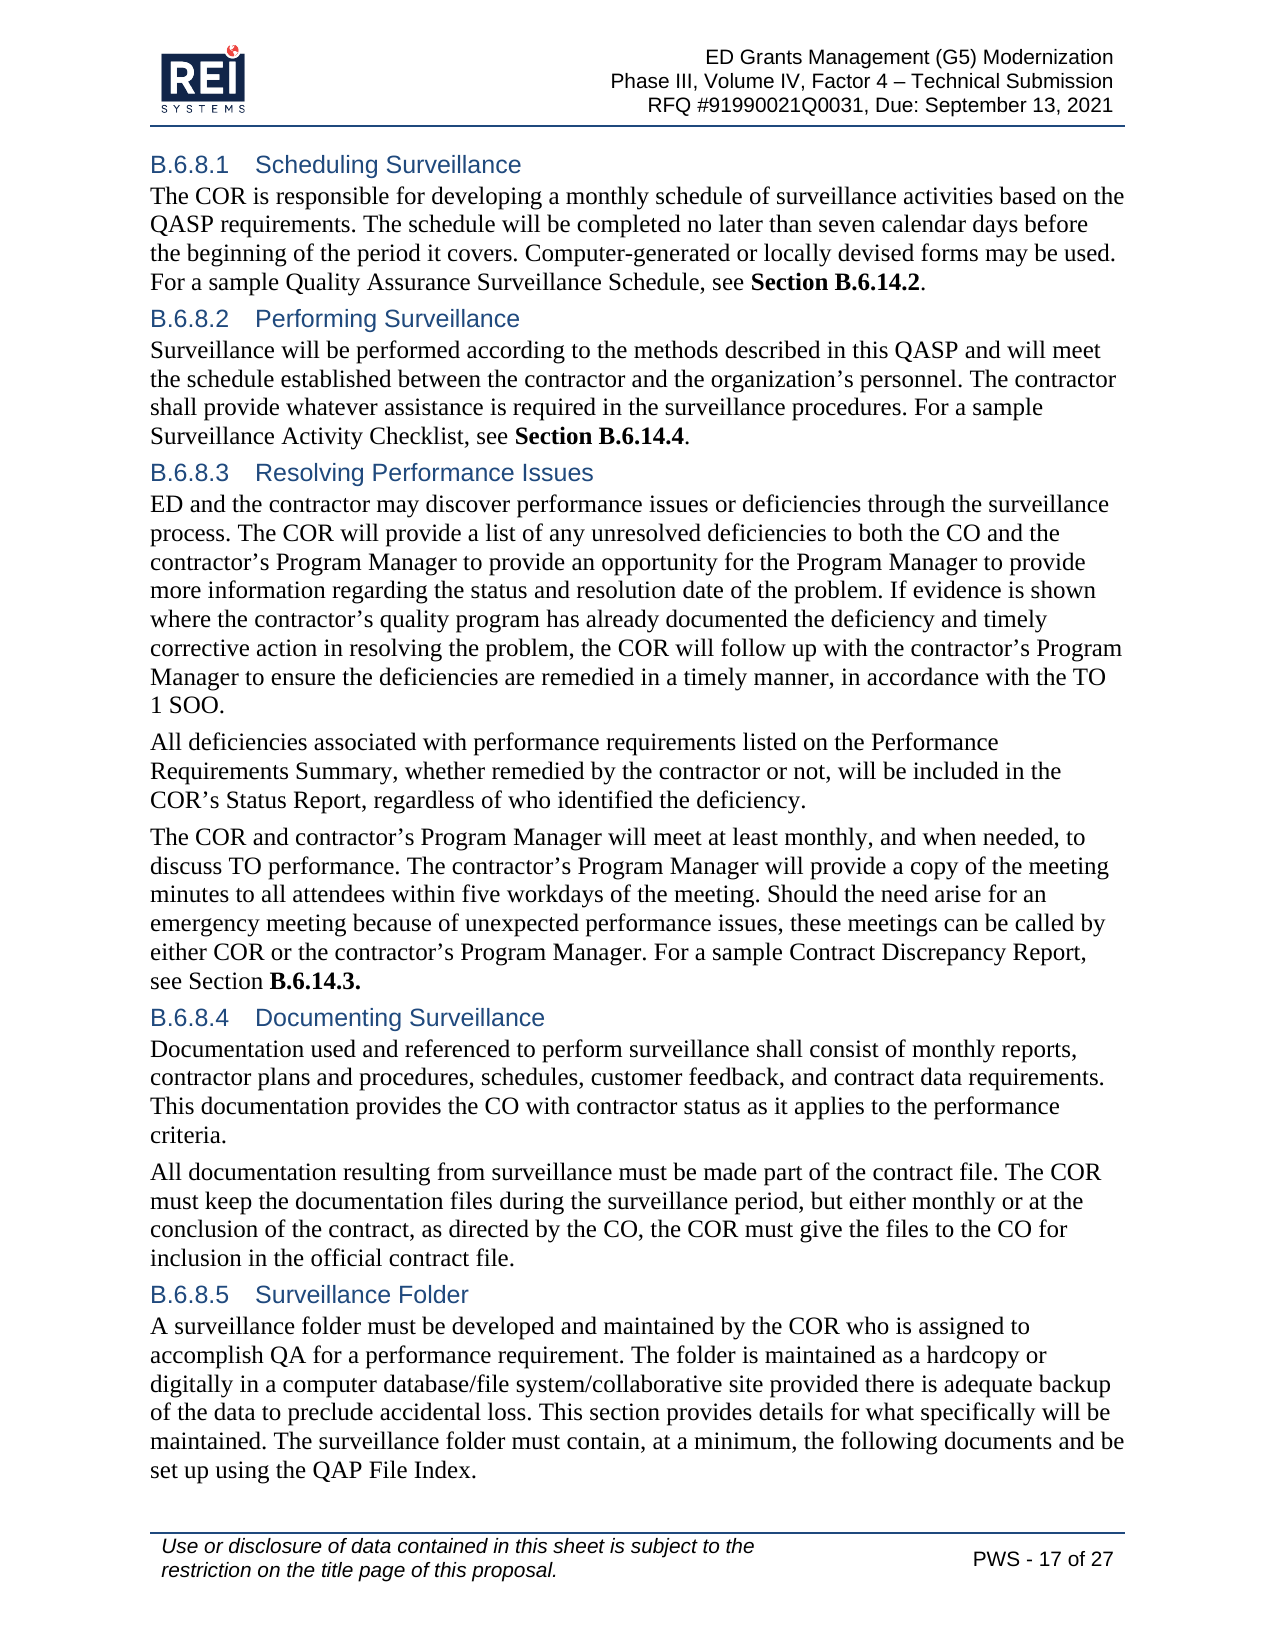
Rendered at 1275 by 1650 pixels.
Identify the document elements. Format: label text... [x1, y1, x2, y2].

subtitle Resolving Performance Issues [150, 458, 1125, 487]
subtitle Surveillance Folder [150, 1280, 1125, 1309]
subtitle Scheduling Surveillance [150, 150, 1125, 179]
picture [161, 45, 245, 113]
text The COR and contractor’s Program Manager will meet at least monthly, and when needed, to discuss TO performance. The contractor’s Program Manager will provide a copy of the meeting minutes to all attendees within five workdays of the meeting. Should the need arise for an emergency meeting because of unexpected performance issues, these meetings can be called by either COR or the contractor’s Program Manager. For a sample Contract Discrepancy Report, see Section B.6.14.3. [150, 822, 1125, 994]
text All documentation resulting from surveillance must be made part of the contract file. The COR must keep the documentation files during the surveillance period, but either monthly or at the conclusion of the contract, as directed by the CO, the COR must give the files to the CO for inclusion in the official contract file. [150, 1157, 1125, 1272]
text ED and the contractor may discover performance issues or deficiencies through the surveillance process. The COR will provide a list of any unresolved deficiencies to both the CO and the contractor’s Program Manager to provide an opportunity for the Program Manager to provide more information regarding the status and resolution date of the problem. If evidence is shown where the contractor’s quality program has already documented the deficiency and timely corrective action in resolving the problem, the COR will follow up with the contractor’s Program Manager to ensure the deficiencies are remedied in a timely manner, in accordance with the TO 1 SOO. [150, 489, 1125, 719]
text The COR is responsible for developing a monthly schedule of surveillance activities based on the QASP requirements. The schedule will be completed no later than seven calendar days before the beginning of the period it covers. Computer-generated or locally devised forms may be used. For a sample Quality Assurance Surveillance Schedule, see Section B.6.14.2. [150, 181, 1125, 296]
text A surveillance folder must be developed and maintained by the COR who is assigned to accomplish QA for a performance requirement. The folder is maintained as a hardcopy or digitally in a computer database/file system/collaborative site provided there is adequate backup of the data to preclude accidental loss. This section provides details for what specifically will be maintained. The surveillance folder must contain, at a minimum, the following documents and be set up using the QAP File Index. [150, 1311, 1125, 1484]
subtitle Documenting Surveillance [150, 1003, 1125, 1032]
text All deficiencies associated with performance requirements listed on the Performance Requirements Summary, whether remedied by the contractor or not, will be included in the COR’s Status Report, regardless of who identified the deficiency. [150, 727, 1125, 814]
text Documentation used and referenced to perform surveillance shall consist of monthly reports, contractor plans and procedures, schedules, customer feedback, and contract data requirements. This documentation provides the CO with contractor status as it applies to the performance criteria. [150, 1034, 1125, 1149]
text Surveillance will be performed according to the methods described in this QASP and will meet the schedule established between the contractor and the organization’s personnel. The contractor shall provide whatever assistance is required in the surveillance procedures. For a sample Surveillance Activity Checklist, see Section B.6.14.4. [150, 335, 1125, 450]
subtitle Performing Surveillance [150, 304, 1125, 333]
